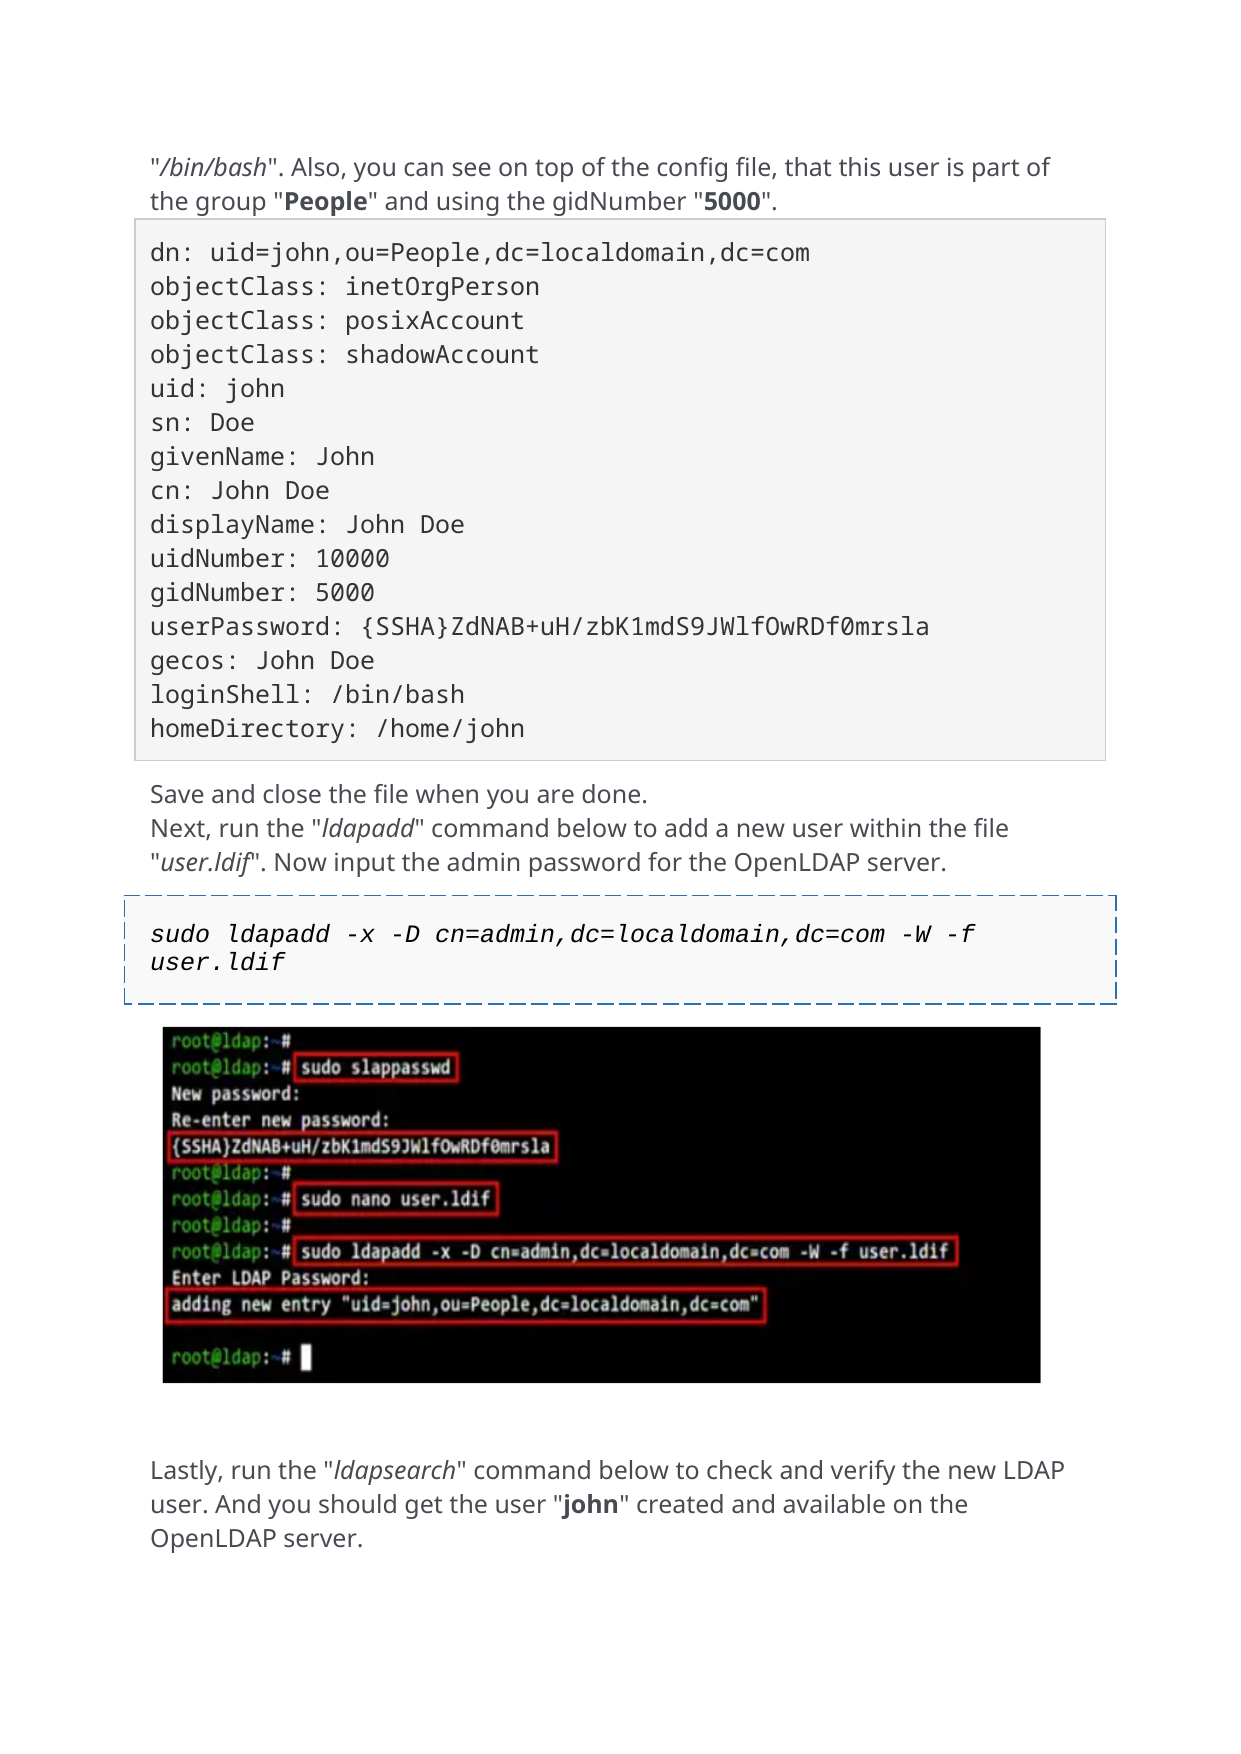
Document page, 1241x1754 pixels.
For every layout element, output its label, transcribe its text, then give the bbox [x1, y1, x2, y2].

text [150, 150, 1090, 218]
text Lastly, run the "ldapsearch" command below to check and verify the new LDAP user. And you should get the user "john" created and available on the OpenLDAP server. [150, 1453, 1090, 1555]
text Next, run the "ldapadd" command below to add a new user within the file "user.ldif". Now input the admin password for the OpenLDAP server. [150, 811, 1090, 879]
text Save and close the file when you are done. [150, 777, 1090, 811]
picture [150, 1020, 1091, 1396]
text dn: uid=john,ou=People,dc=localdomain,dc=com objectClass: inetOrgPerson objectClass: posixAccount objectClass: shadowAccount uid: john sn: Doe givenName: John cn: John Doe displayName: John Doe uidNumber: 10000 gidNumber: 5000 userPassword: {SSHA}ZdNAB+uH/zbK1mdS9JWlfOwRDf0mrsla gecos: John Doe loginShell: /bin/bash homeDirectory: /home/john [136, 220, 1105, 760]
text sudo ldapadd -x -D cn=admin,dc=localdomain,dc=com -W -f user.ldif [123, 895, 1117, 1004]
